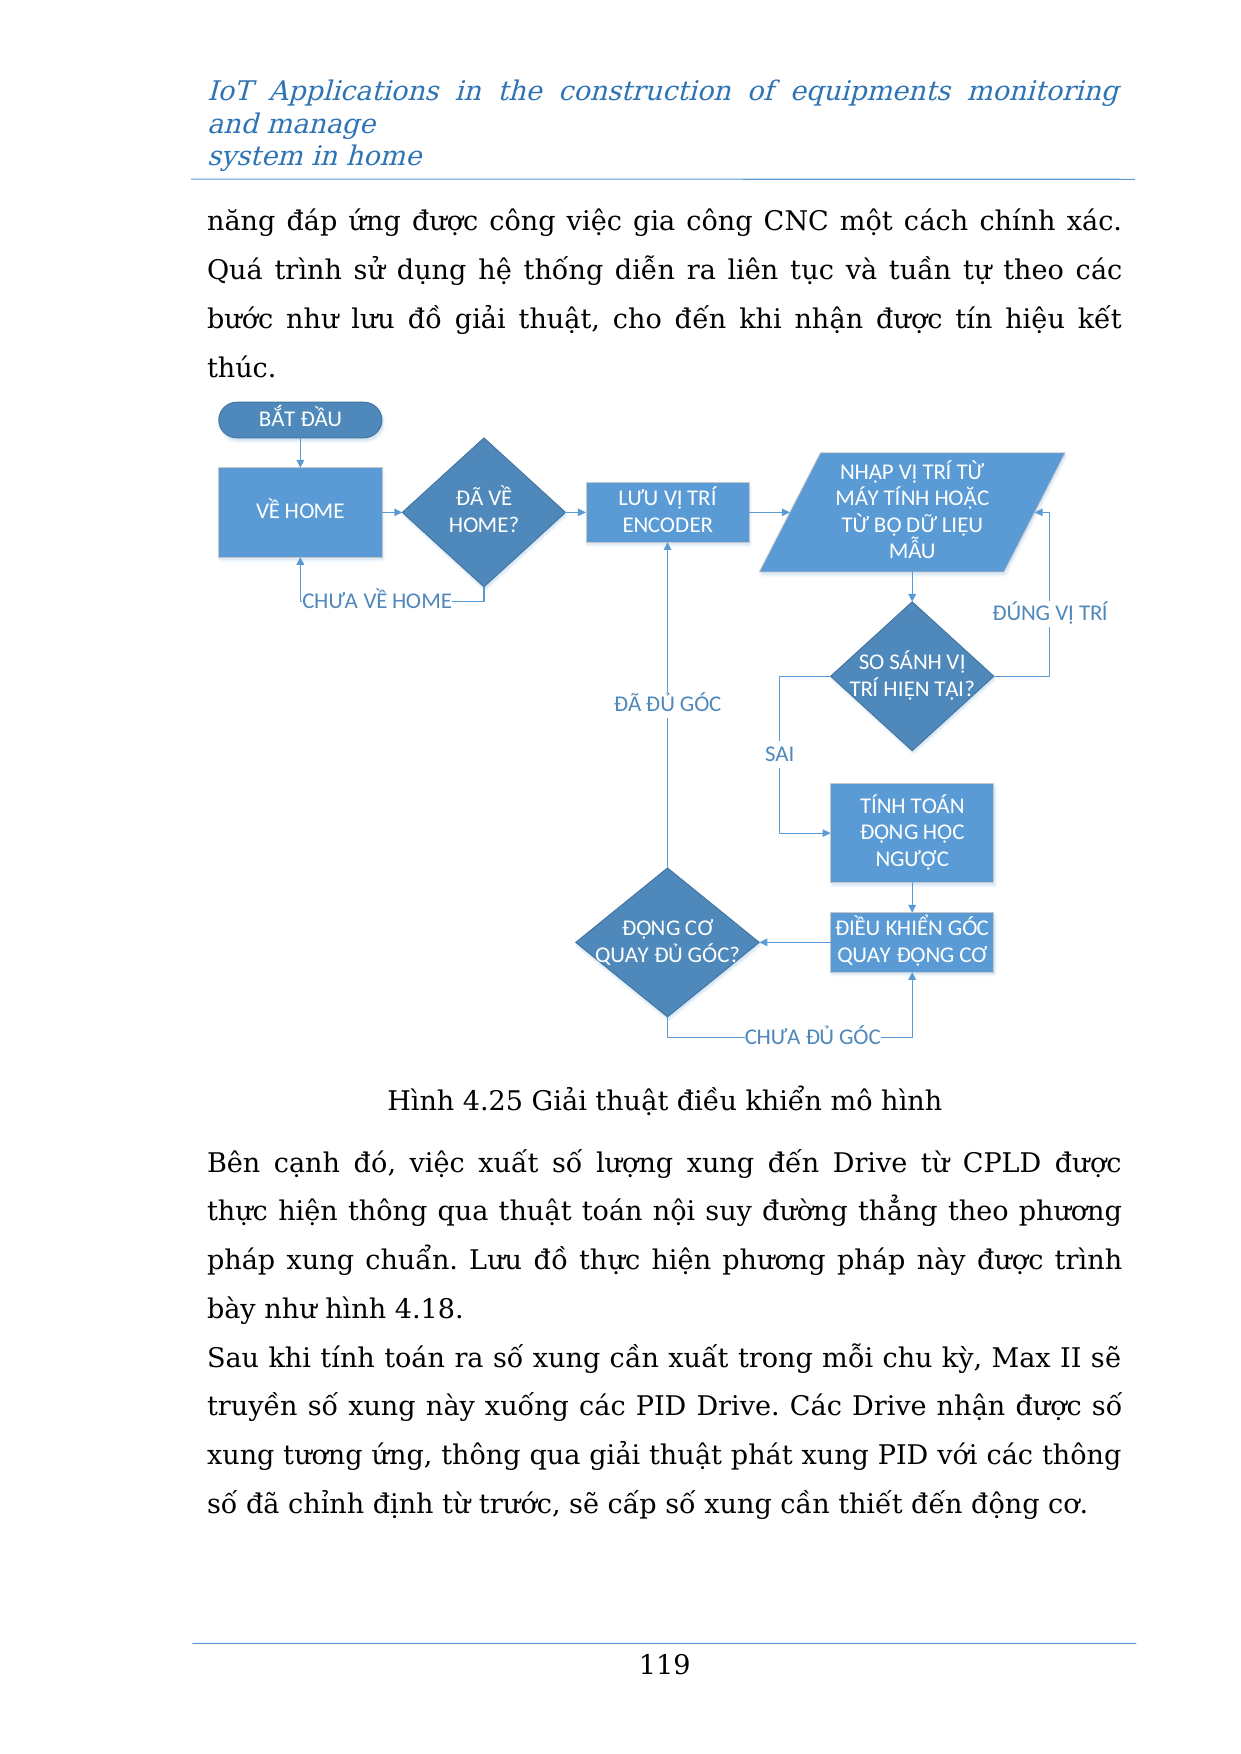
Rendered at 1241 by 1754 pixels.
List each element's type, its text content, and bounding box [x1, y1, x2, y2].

text Sau khi tính toán ra số xung cần xuất trong mỗi chu kỳ, Max II sẽ truyền số xung này xuống các PID Drive. Các Drive nhận được số xung tương ứng, thông qua giải thuật phát xung PID với các thông số đã chỉnh định từ trước, sẽ cấp số xung cần thiết đến động cơ. [207, 1340, 1122, 1519]
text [207, 204, 1122, 383]
text Bên cạnh đó, việc xuất số lượng xung đến Drive từ CPLD được thực hiện thông qua thuật toán nội suy đường thẳng theo phương pháp xung chuẩn. Lưu đồ thực hiện phương pháp này được trình bày như hình 4.18. [207, 1145, 1122, 1324]
text Hình 4.25 Giải thuật điều khiển mô hình [207, 1084, 1122, 1116]
